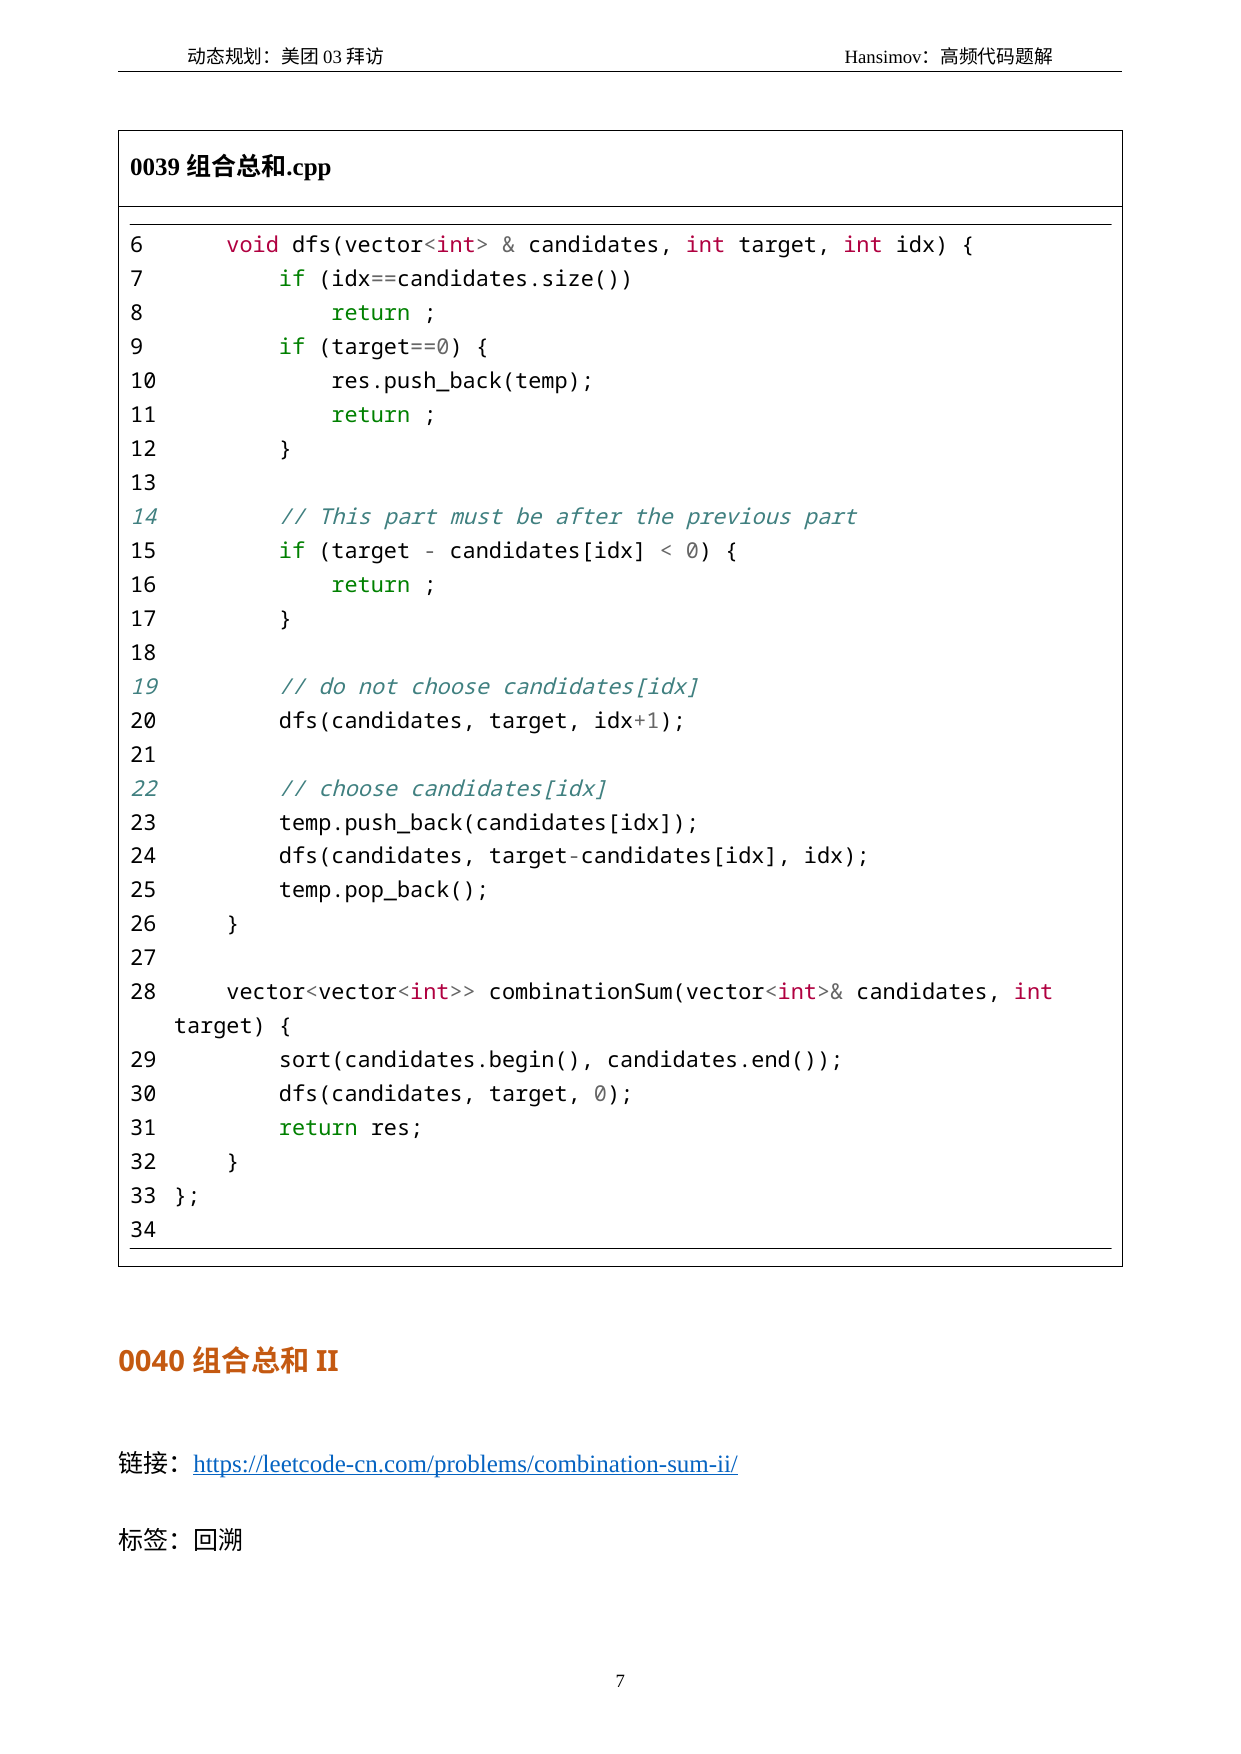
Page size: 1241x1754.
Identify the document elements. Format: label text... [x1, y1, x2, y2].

text 链接：https://leetcode-cn.com/problems/combination-sum-ii/ [118, 1427, 1122, 1495]
subtitle 0040 组合总和 II [118, 1325, 1097, 1393]
table_header 0039 组合总和.cpp [119, 131, 1122, 206]
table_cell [119, 207, 1122, 1266]
text 标签：回溯 [118, 1504, 1122, 1572]
